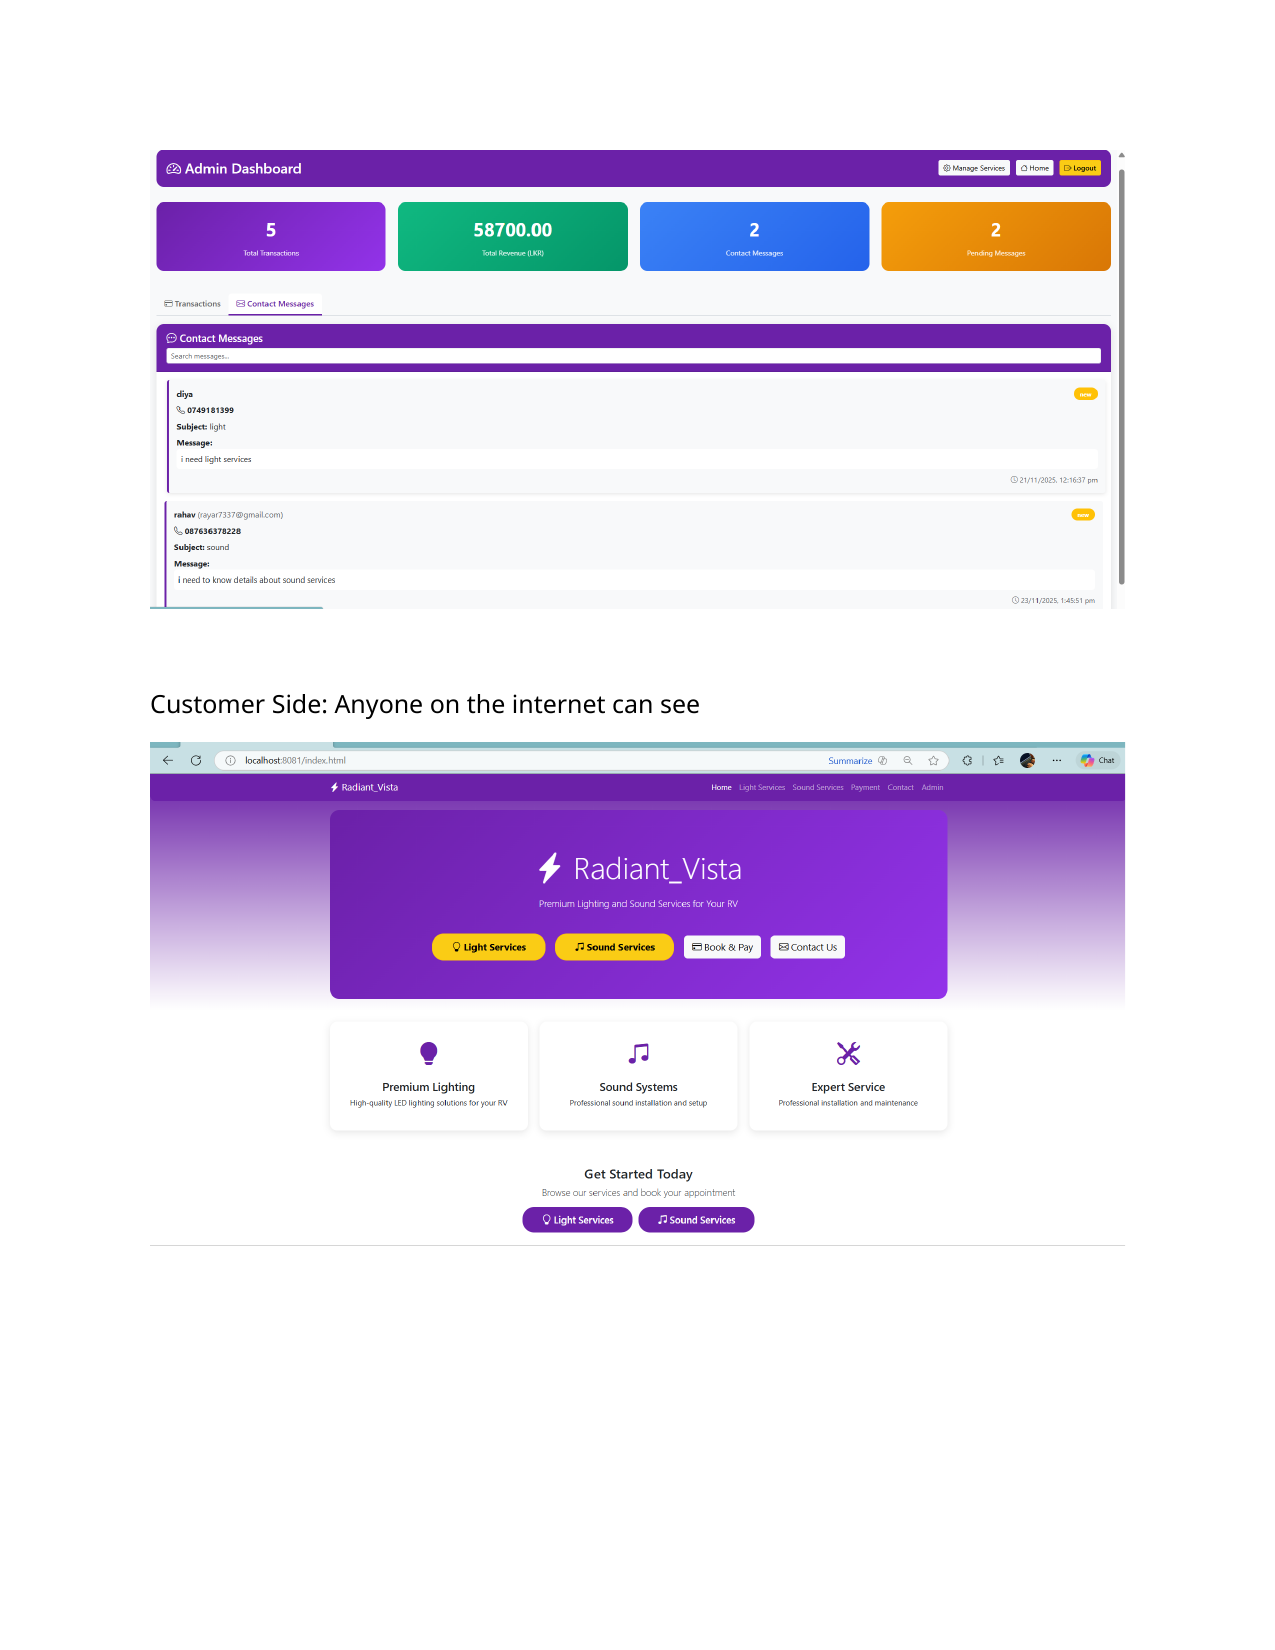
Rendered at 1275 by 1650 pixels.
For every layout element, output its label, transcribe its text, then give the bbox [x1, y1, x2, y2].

text Customer Side: Anyone on the internet can see [150, 686, 1125, 720]
picture [150, 150, 1125, 609]
picture [150, 742, 1125, 1246]
